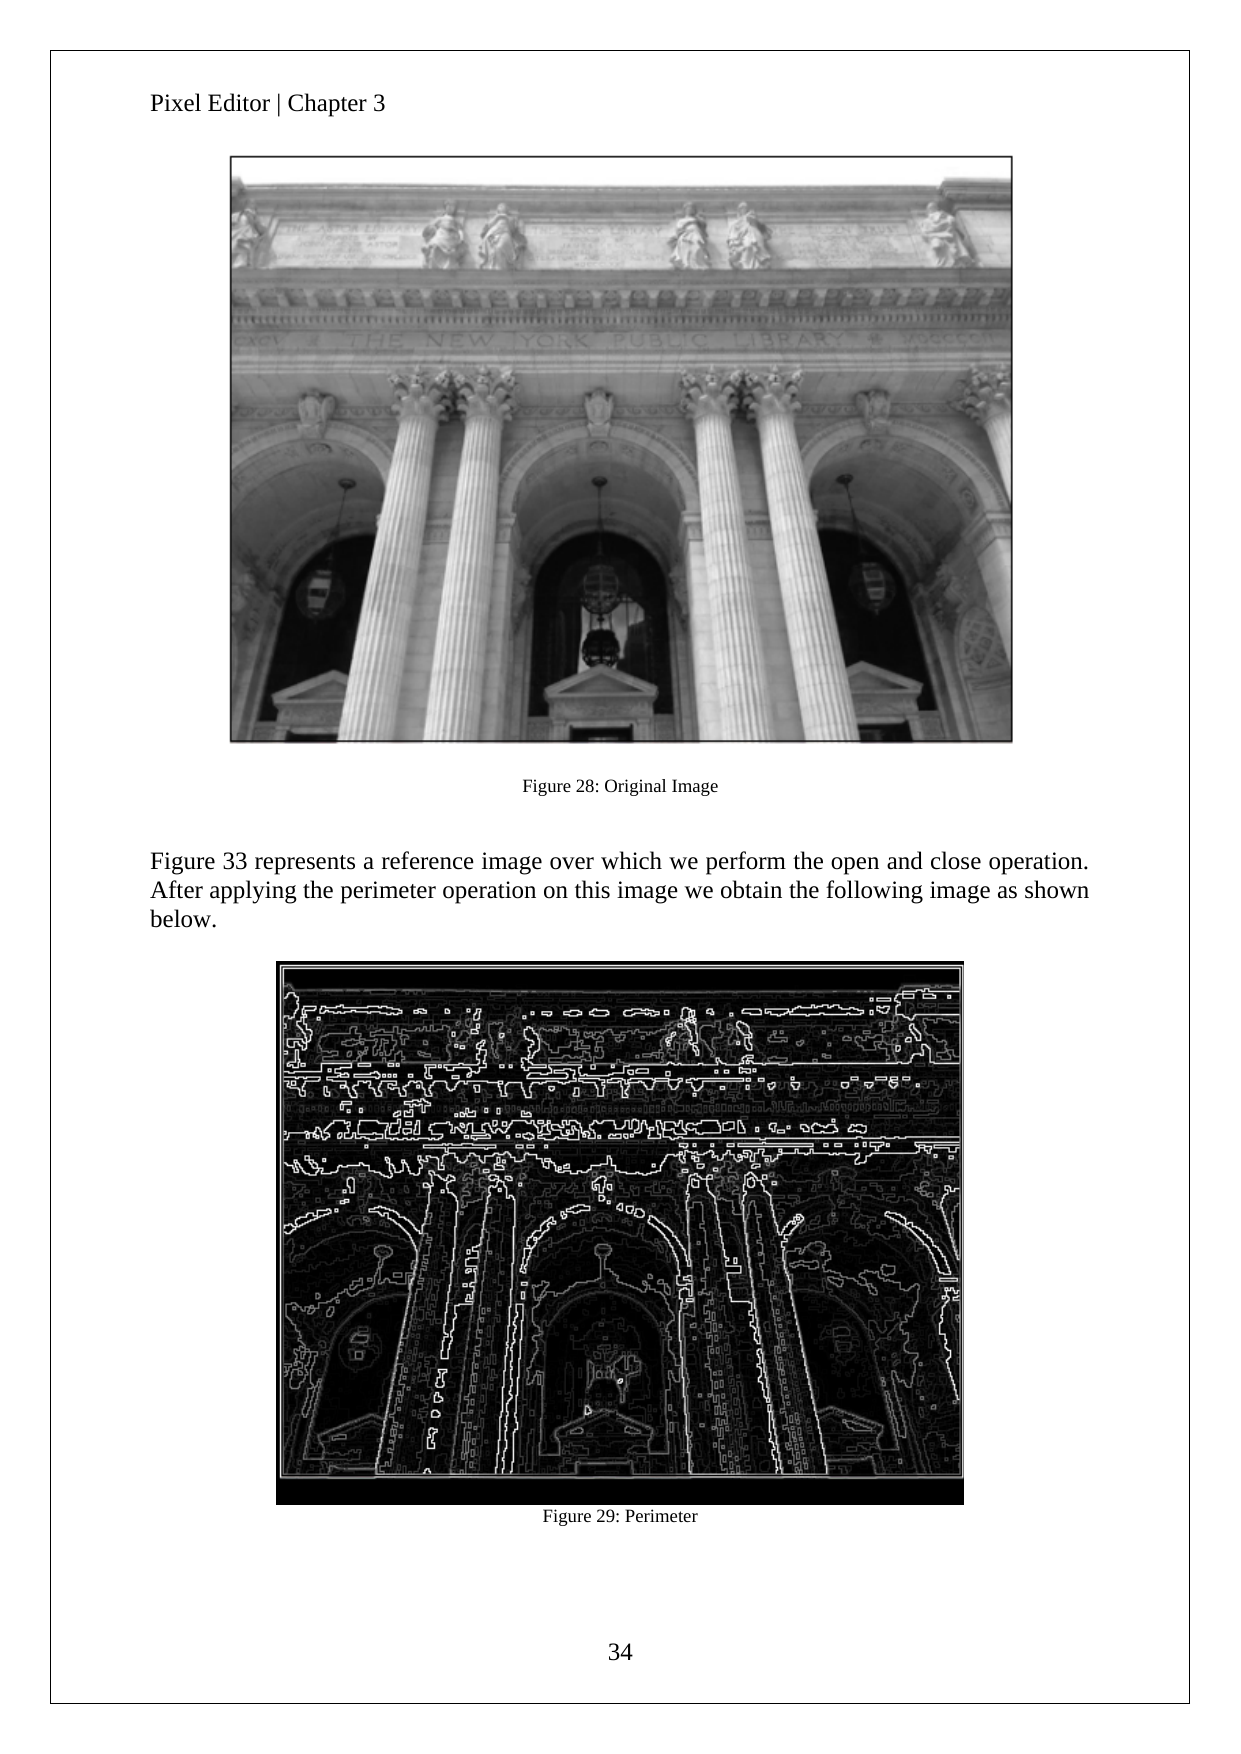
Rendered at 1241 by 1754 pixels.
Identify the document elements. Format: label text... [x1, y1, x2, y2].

picture [225, 150, 1016, 775]
text Figure 33 represents a reference image over which we perform the open and close operation. After applying the perimeter operation on this image we obtain the following image as shown below. [150, 846, 1090, 932]
picture [276, 961, 964, 1505]
